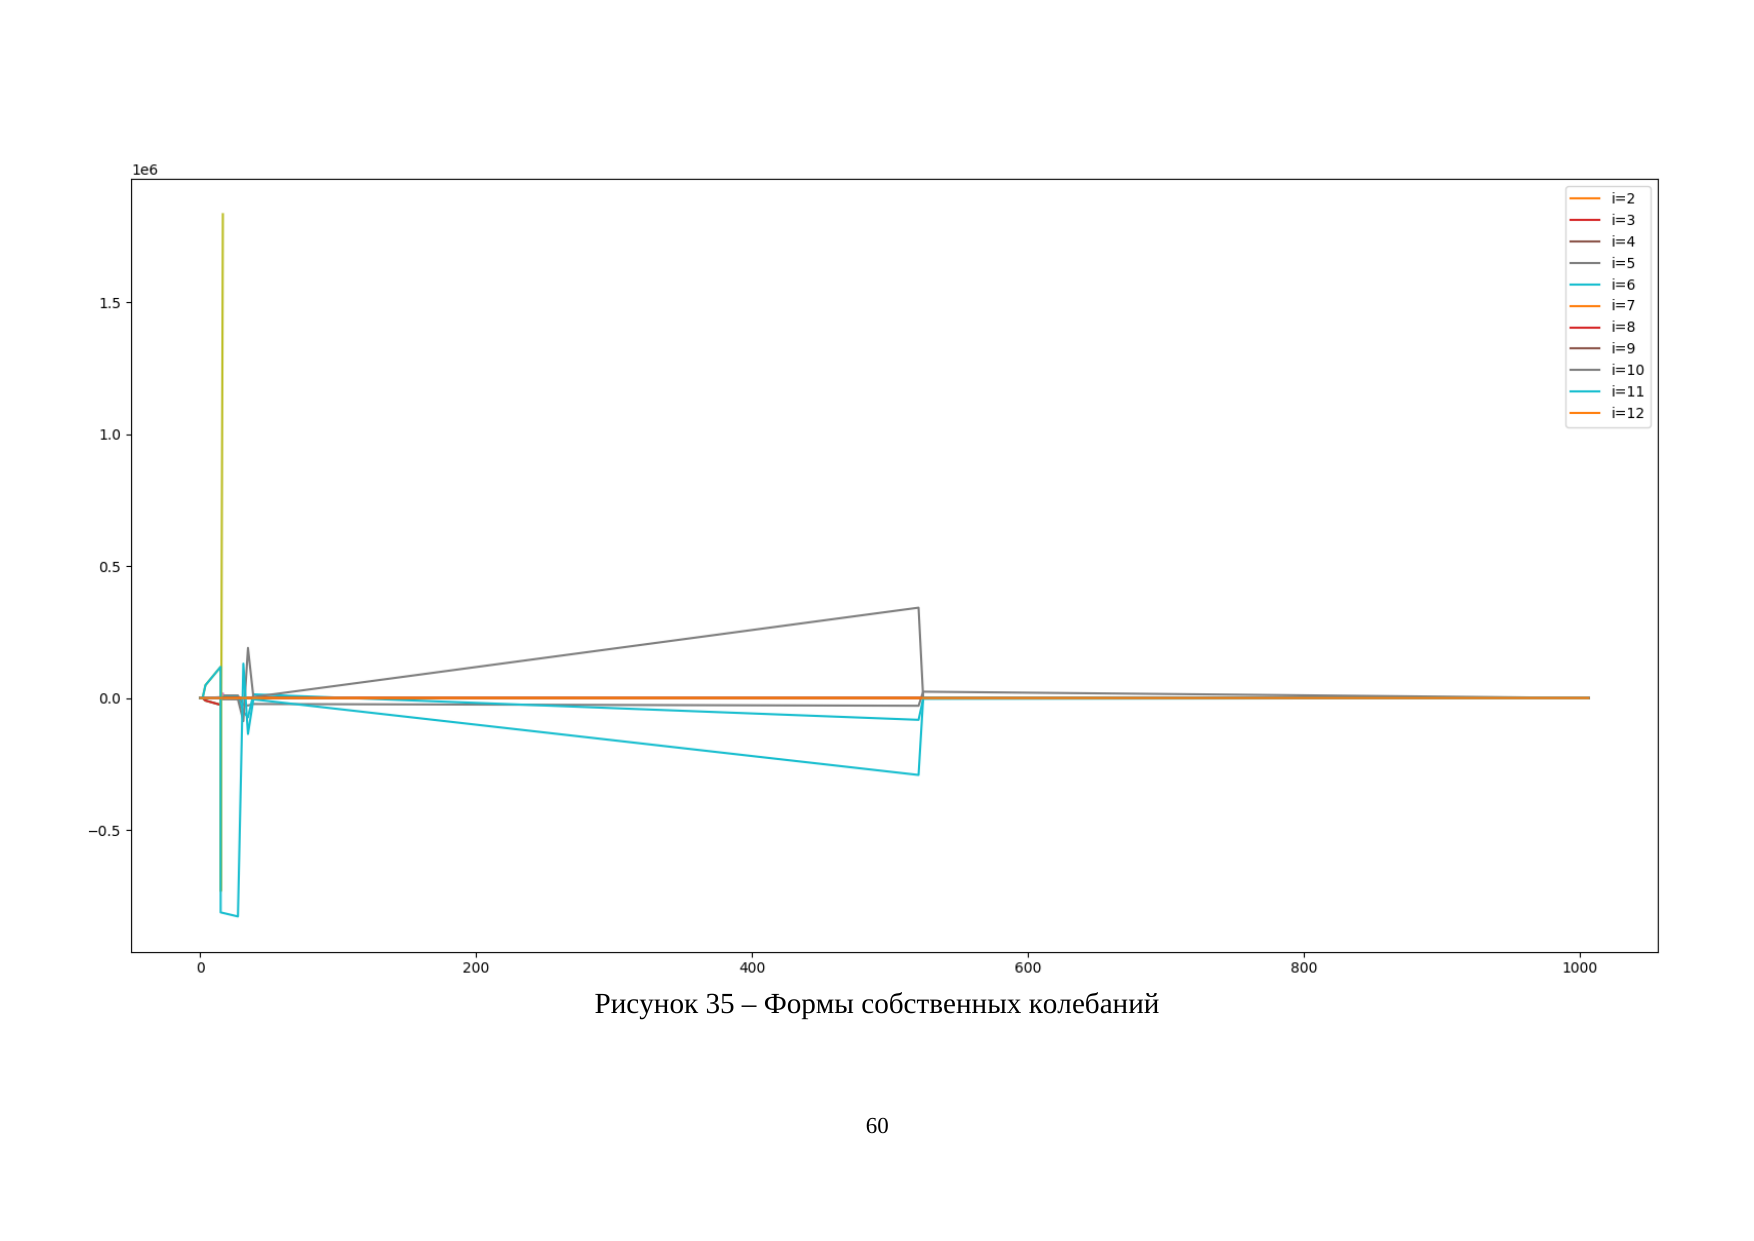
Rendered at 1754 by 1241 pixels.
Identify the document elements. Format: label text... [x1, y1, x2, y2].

text Рисунок 35 – Формы собственных колебаний [89, 987, 1665, 1020]
picture [88, 147, 1666, 987]
